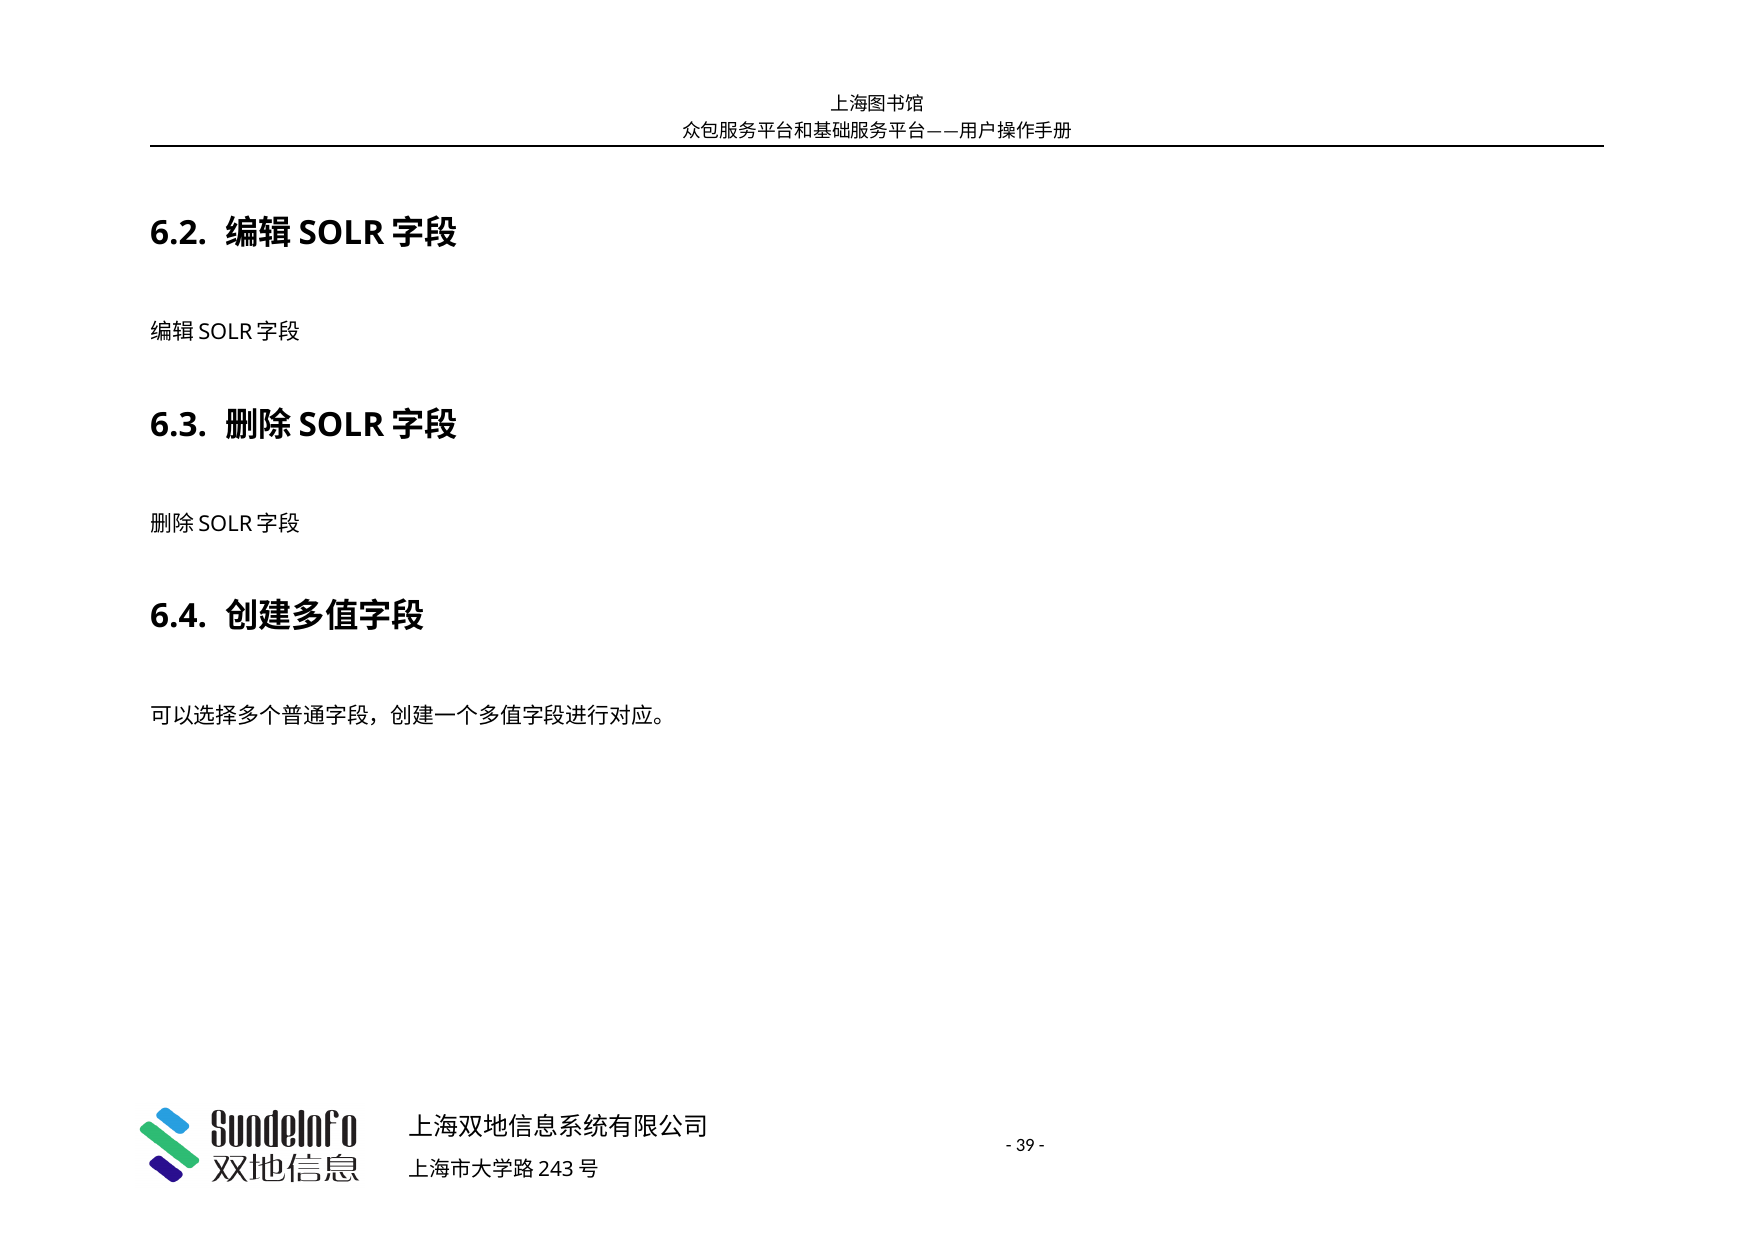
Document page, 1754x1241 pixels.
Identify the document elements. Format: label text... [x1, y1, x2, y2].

subtitle 编辑SOLR字段 [150, 198, 1604, 263]
text 可以选择多个普通字段，创建一个多值字段进行对应。 [150, 697, 1604, 730]
text 删除SOLR字段 [150, 506, 1604, 538]
subtitle 创建多值字段 [150, 581, 1604, 646]
subtitle 删除SOLR字段 [150, 389, 1604, 454]
picture [134, 1101, 366, 1188]
text 编辑SOLR字段 [150, 314, 1604, 346]
